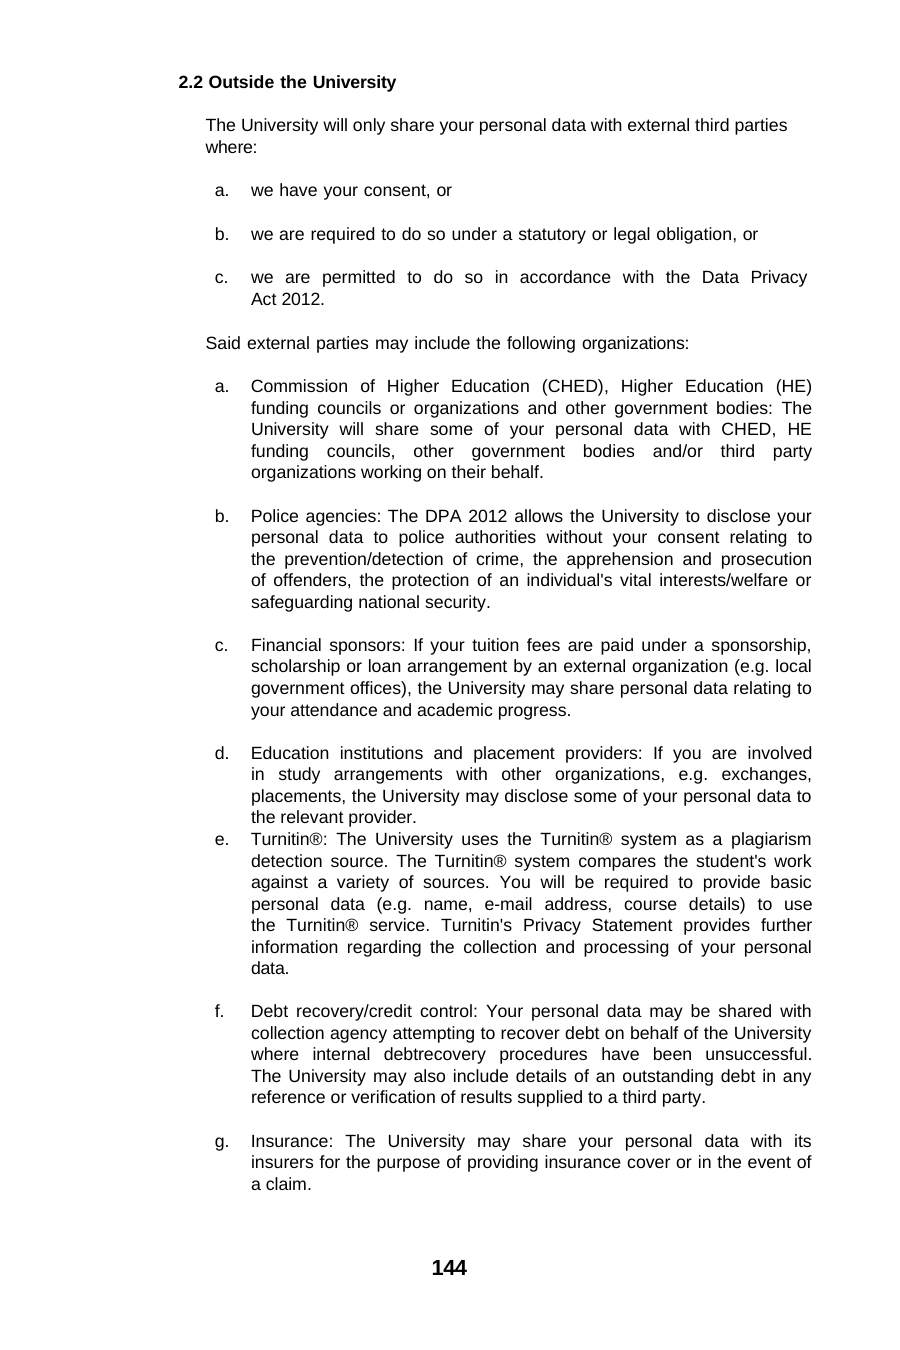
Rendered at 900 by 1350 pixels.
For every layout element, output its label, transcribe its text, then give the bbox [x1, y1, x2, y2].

list Turnitin®: The University uses the Turnitin® system as a plagiarism detection source. The Turnitin® system compares the student's work against a variety of sources. You will be required to provide basic personal data (e.g. name, e-mail address, course details) to use the Turnitin® service. Turnitin's Privacy Statement provides further information regarding the collection and processing of your personal data. [214, 829, 812, 978]
text The University will only share your personal data with external third parties where: [205, 115, 801, 157]
text Act 2012. [251, 289, 846, 309]
list we are permitted to do so in accordance with the Data Privacy [214, 267, 846, 287]
list we have your consent, or [214, 180, 846, 200]
list Commission of Higher Education (CHED), Higher Education (HE) funding councils or organizations and other government bodies: The University will share some of your personal data with CHED, HE funding councils, other government bodies and/or third party organizations working on their behalf. [214, 376, 812, 483]
list Police agencies: The DPA 2012 allows the University to disclose your personal data to police authorities without your consent relating to the prevention/detection of crime, the apprehension and prosecution of offenders, the protection of an individual's vital interests/welfare or safeguarding national security. [214, 505, 812, 612]
list Education institutions and placement providers: If you are involved in study arrangements with other organizations, e.g. exchanges, placements, the University may disclose some of your personal data to the relevant provider. [214, 742, 812, 828]
list we are required to do so under a statutory or legal obligation, or [214, 223, 846, 244]
list Debt recovery/credit control: Your personal data may be shared with collection agency attempting to recover debt on behalf of the University where internal debtrecovery procedures have been unsuccessful. The University may also include details of an outstanding debt in any reference or verification of results supplied to a third party. [214, 1001, 812, 1108]
list Financial sponsors: If your tuition fees are paid under a sponsorship, scholarship or loan arrangement by an external organization (e.g. local government offices), the University may share personal data relating to your attendance and academic progress. [214, 635, 812, 720]
list Outside the University [178, 72, 846, 92]
text Said external parties may include the following organizations: [205, 332, 846, 353]
list Insurance: The University may share your personal data with its insurers for the purpose of providing insurance cover or in the event of a claim. [214, 1130, 812, 1194]
